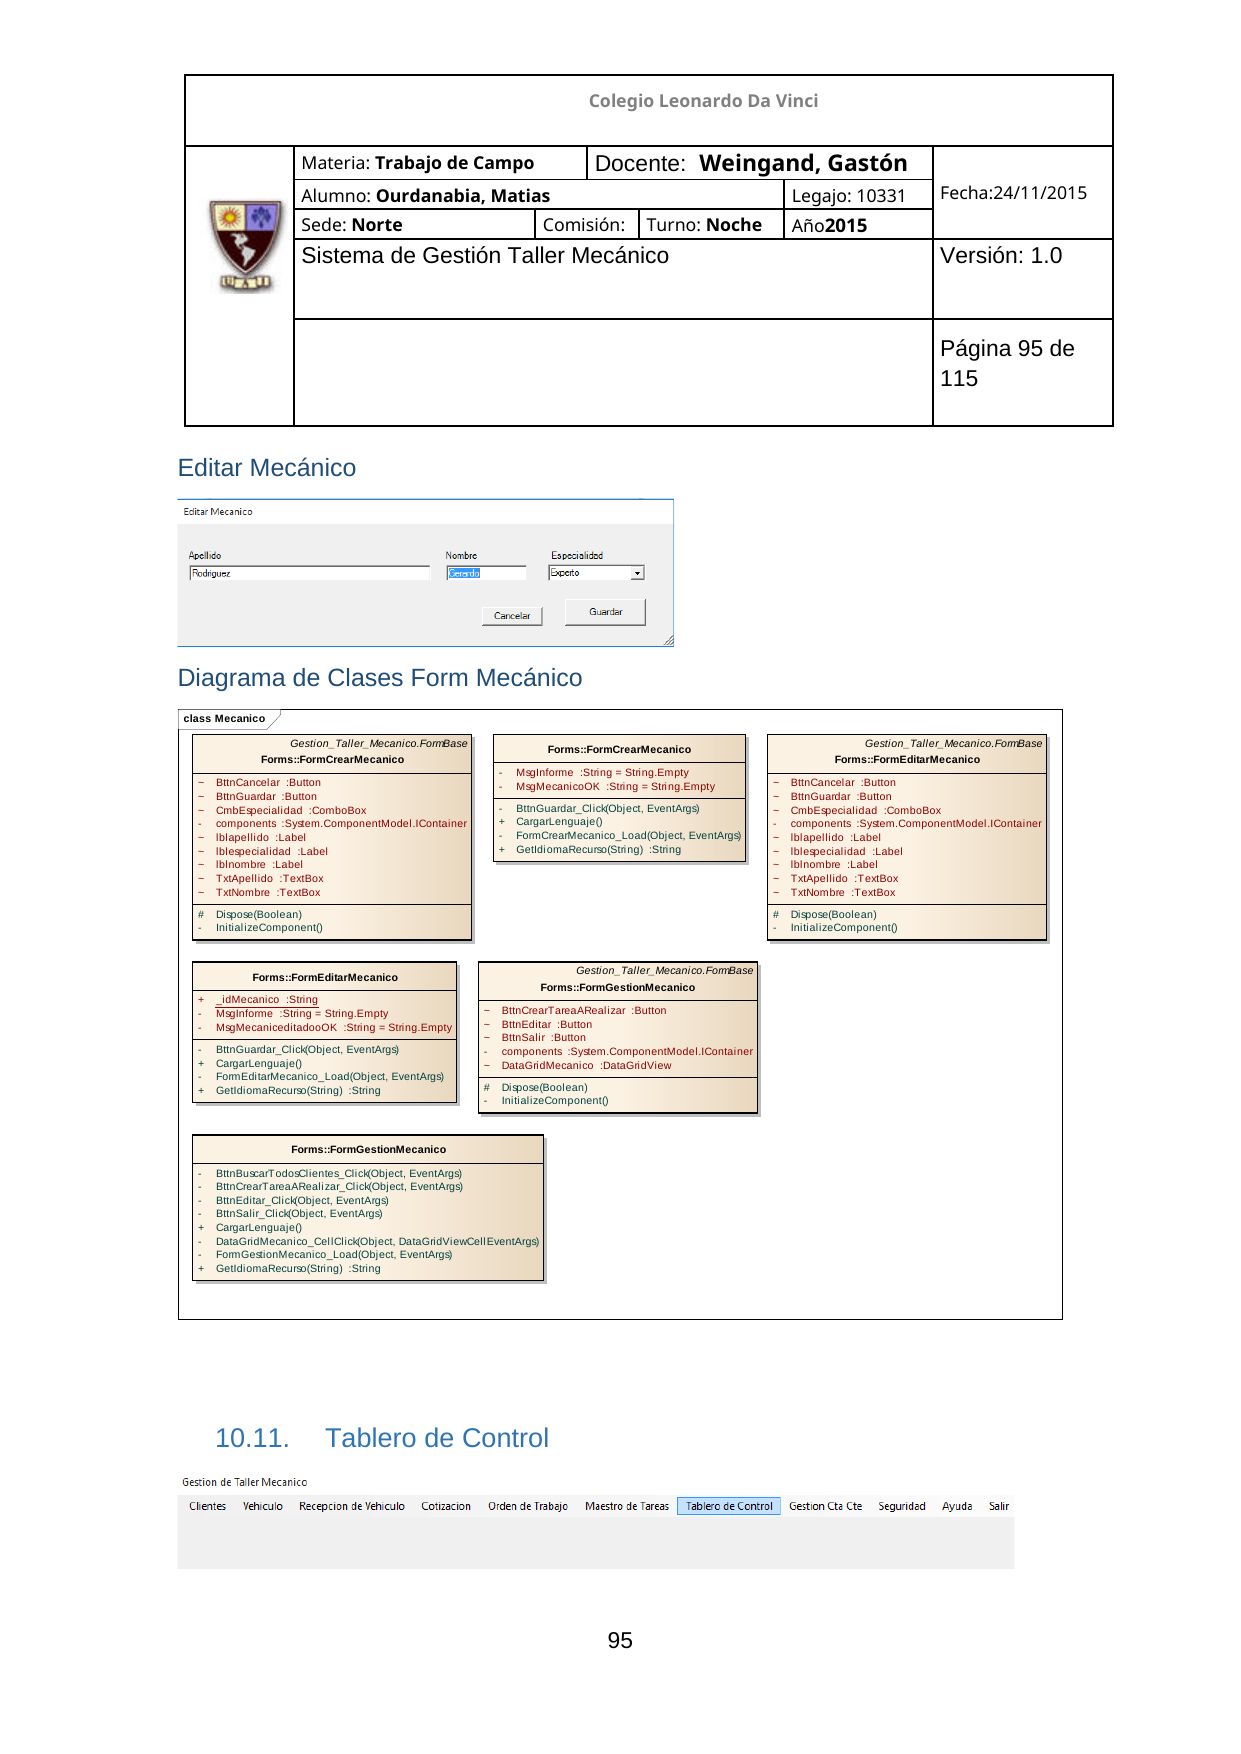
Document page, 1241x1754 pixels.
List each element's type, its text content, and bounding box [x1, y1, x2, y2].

picture [177, 1470, 1015, 1569]
subtitle Diagrama de Clases Form Mecánico [177, 663, 1063, 691]
subtitle Editar Mecánico [177, 453, 1063, 482]
subtitle Tablero de Control [215, 1422, 1063, 1454]
picture [177, 498, 675, 647]
